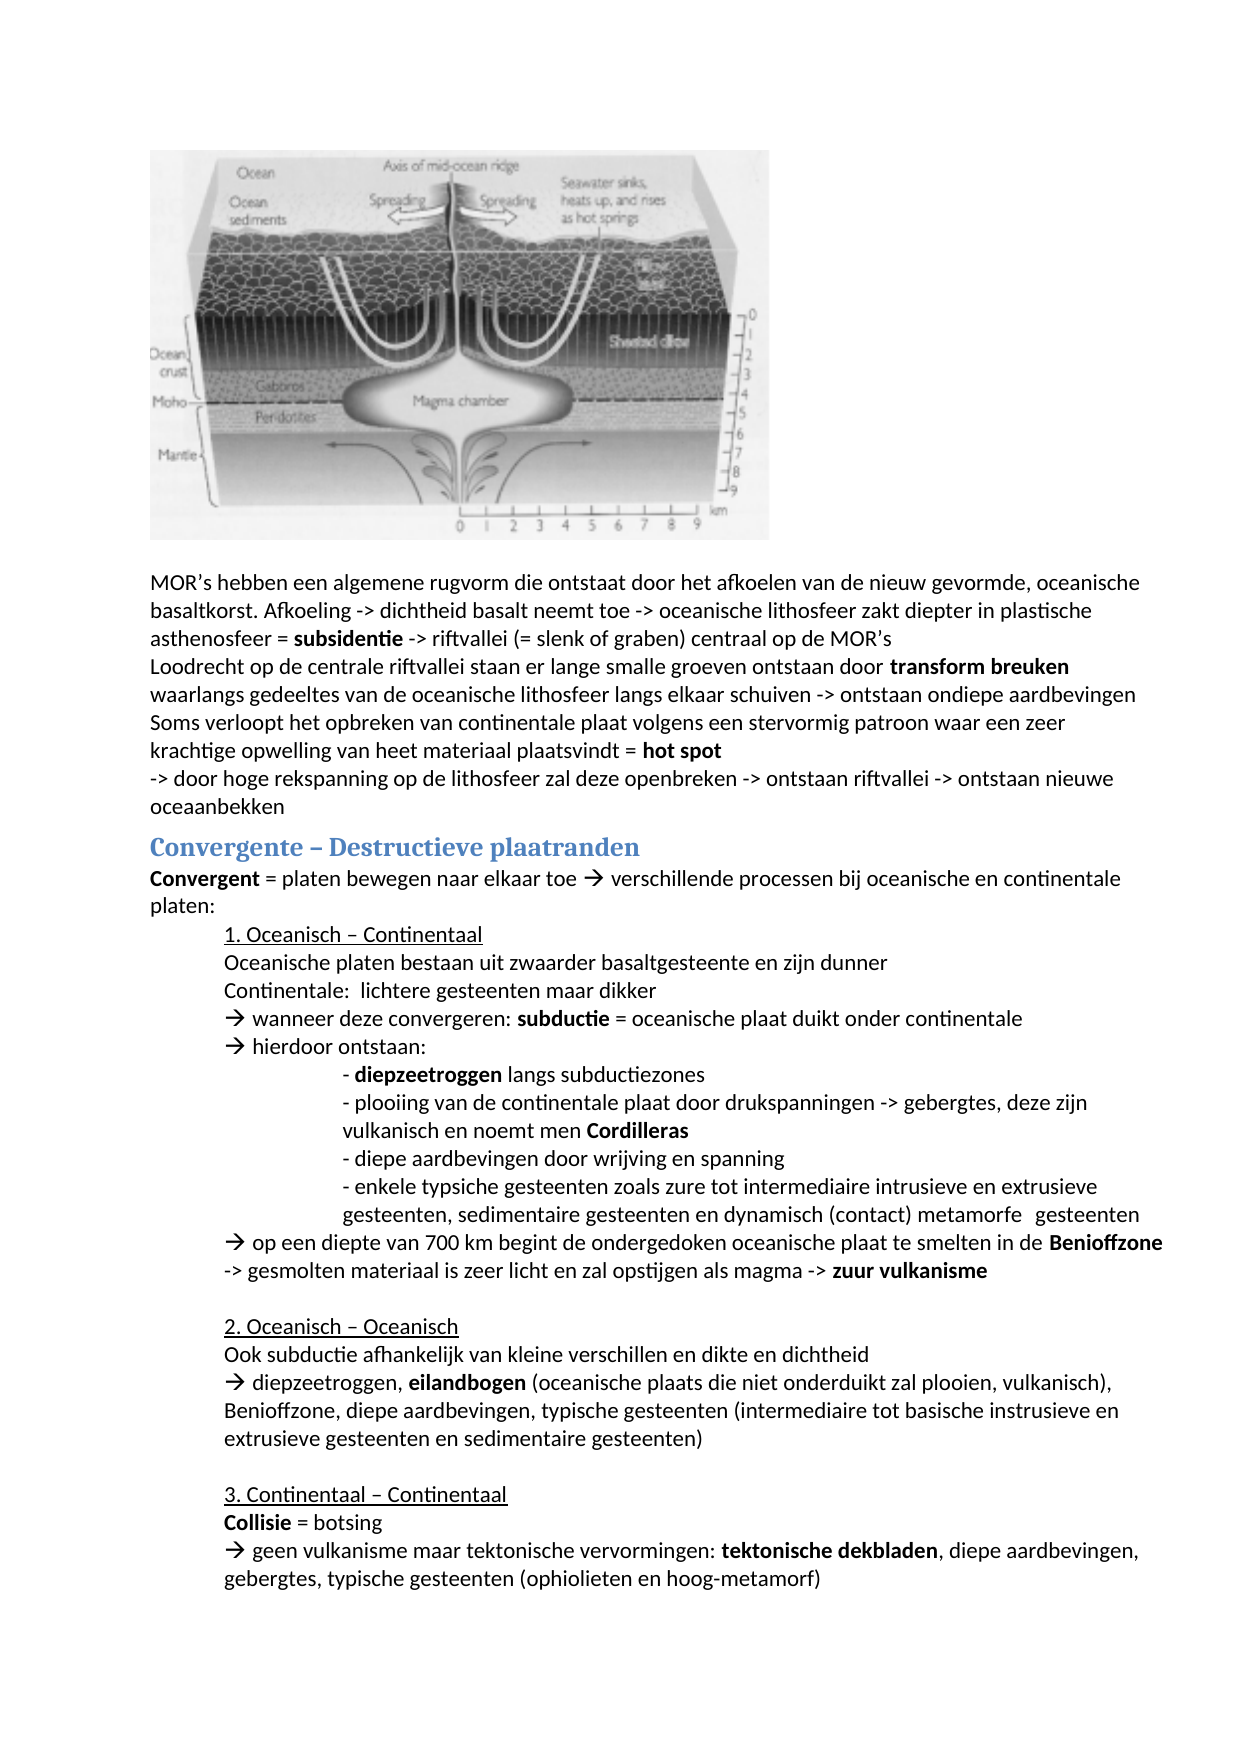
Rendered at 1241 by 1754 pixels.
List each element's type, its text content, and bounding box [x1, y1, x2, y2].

text 2. Oceanisch – Oceanisch [224, 1312, 1171, 1340]
text diepzeetroggen, eilandbogen (oceanische plaats die niet onderduikt zal plooien, vulkanisch), Benioffzone, diepe aardbevingen, typische gesteenten (intermediaire tot basische instrusieve en extrusieve gesteenten en sedimentaire gesteenten) [224, 1368, 1171, 1452]
text Loodrecht op de centrale riftvallei staan er lange smalle groeven ontstaan door transform breuken waarlangs gedeeltes van de oceanische lithosfeer langs elkaar schuiven -> ontstaan ondiepe aardbevingen [150, 652, 1152, 708]
text - diepe aardbevingen door wrijving en spanning [224, 1144, 1171, 1172]
text hierdoor ontstaan: [224, 1032, 1152, 1060]
text - diepzeetroggen langs subductiezones [224, 1060, 1152, 1088]
text Oceanische platen bestaan uit zwaarder basaltgesteente en zijn dunner [224, 948, 1152, 976]
text Ook subductie afhankelijk van kleine verschillen en dikte en dichtheid [224, 1340, 1171, 1368]
text MOR’s hebben een algemene rugvorm die ontstaat door het afkoelen van de nieuw gevormde, oceanische basaltkorst. Afkoeling -> dichtheid basalt neemt toe -> oceanische lithosfeer zakt diepter in plastische asthenosfeer = subsidentie -> riftvallei (= slenk of graben) centraal op de MOR’s [150, 568, 1152, 652]
text op een diepte van 700 km begint de ondergedoken oceanische plaat te smelten in de Benioffzone -> gesmolten materiaal is zeer licht en zal opstijgen als magma -> zuur vulkanisme [224, 1228, 1171, 1284]
text Continentale: lichtere gesteenten maar dikker [224, 976, 1152, 1004]
text wanneer deze convergeren: subductie = oceanische plaat duikt onder continentale [224, 1004, 1152, 1032]
text - plooiing van de continentale plaat door drukspanningen -> gebergtes, deze zijn vulkanisch en noemt men Cordilleras [224, 1088, 1171, 1144]
text - enkele typsiche gesteenten zoals zure tot intermediaire intrusieve en extrusieve gesteenten, sedimentaire gesteenten en dynamisch (contact) metamorfe gesteenten [224, 1172, 1171, 1228]
text Convergent = platen bewegen naar elkaar toe verschillende processen bij oceanische en continentale platen: [150, 864, 1152, 920]
text 1. Oceanisch – Continentaal [150, 920, 1152, 948]
text Collisie = botsing [224, 1508, 1171, 1536]
text -> door hoge rekspanning op de lithosfeer zal deze openbreken -> ontstaan riftvallei -> ontstaan nieuwe oceaanbekken [150, 764, 1152, 820]
text geen vulkanisme maar tektonische vervormingen: tektonische dekbladen, diepe aardbevingen, gebergtes, typische gesteenten (ophiolieten en hoog-metamorf) [224, 1536, 1171, 1592]
subtitle Convergente – Destructieve plaatranden [150, 832, 1152, 864]
picture [150, 150, 772, 540]
text 3. Continentaal – Continentaal [224, 1480, 1171, 1508]
text Soms verloopt het opbreken van continentale plaat volgens een stervormig patroon waar een zeer krachtige opwelling van heet materiaal plaatsvindt = hot spot [150, 708, 1152, 764]
